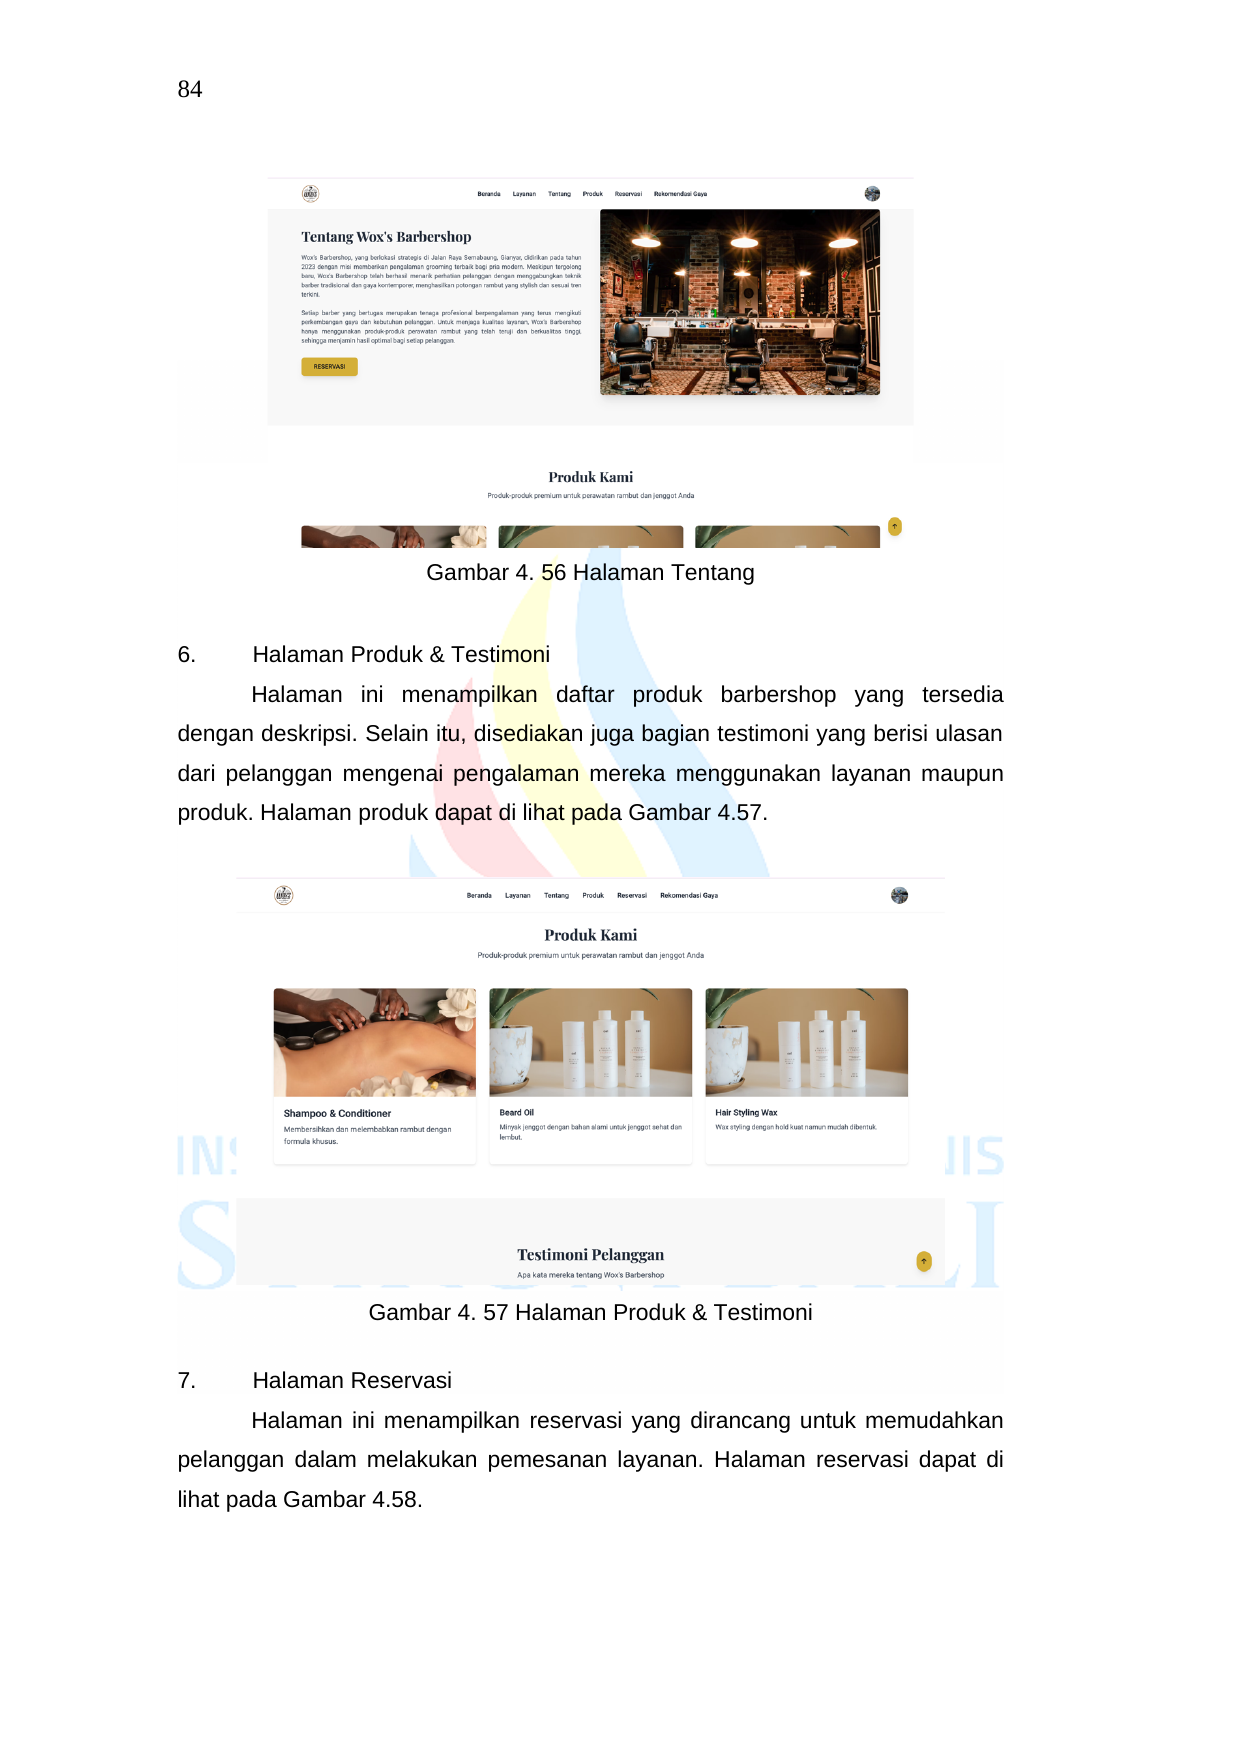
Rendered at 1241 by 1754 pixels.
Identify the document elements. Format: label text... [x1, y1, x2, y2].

text Halaman ini menampilkan reservasi yang dirancang untuk memudahkan pelanggan dalam melakukan pemesanan layanan. Halaman reservasi dapat di lihat pada Gambar 4.58. [177, 1407, 1004, 1512]
list Halaman Produk & Testimoni [177, 641, 1004, 667]
list Halaman Reservasi [177, 1367, 1004, 1393]
text Gambar 4. 56 Halaman Tentang [177, 558, 1004, 585]
text Halaman ini menampilkan daftar produk barbershop yang tersedia dengan deskripsi. Selain itu, disediakan juga bagian testimoni yang berisi ulasan dari pelanggan mengenai pengalaman mereka menggunakan layanan maupun produk. Halaman produk dapat di lihat pada Gambar 4.57. [177, 681, 1004, 825]
picture [236, 877, 945, 1285]
picture [267, 177, 914, 548]
text Gambar 4. 57 Halaman Produk & Testimoni [177, 1299, 1004, 1325]
